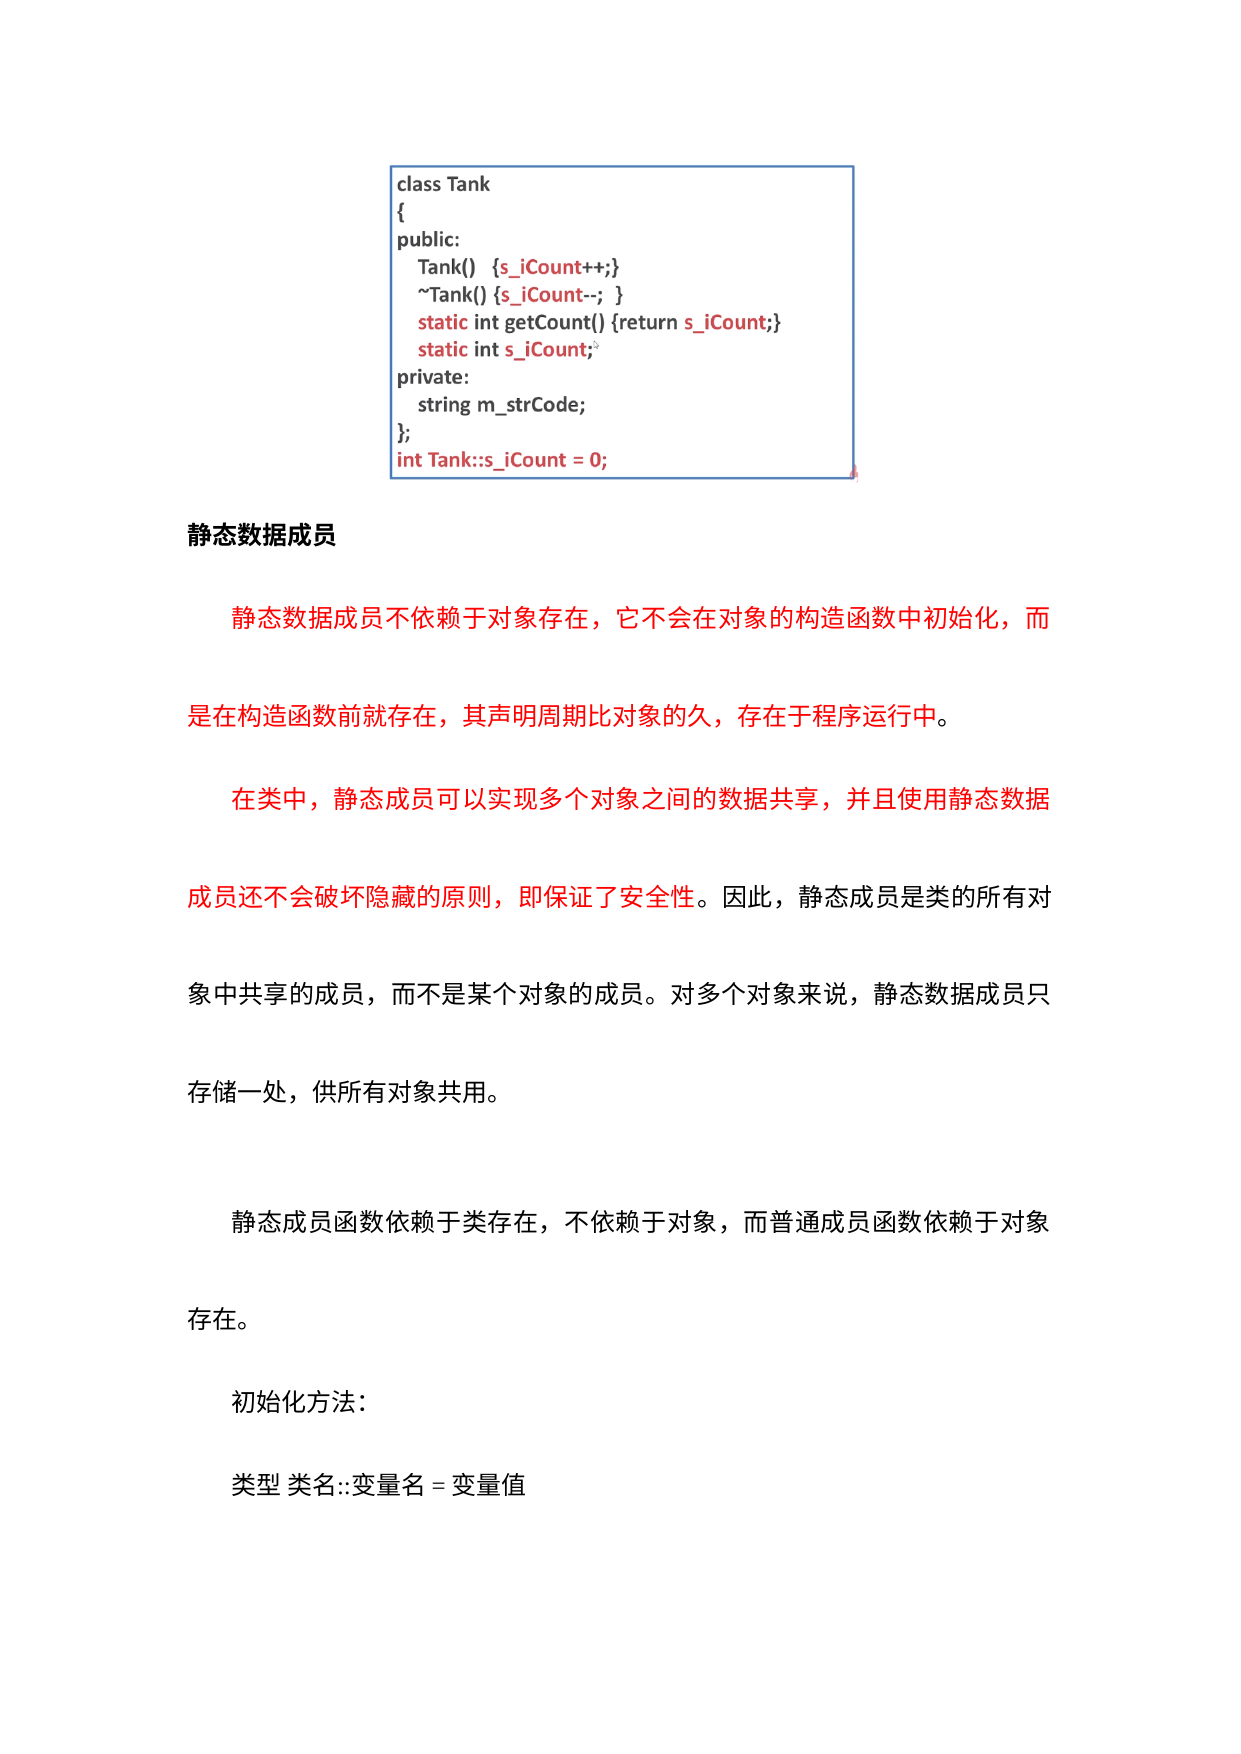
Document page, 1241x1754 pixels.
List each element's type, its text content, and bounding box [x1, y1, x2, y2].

text 类型 类名::变量名 = 变量值 [187, 1451, 1053, 1516]
text 静态成员函数依赖于类存在，不依赖于对象，而普通成员函数依赖于对象存在。 [187, 1188, 1053, 1350]
text 静态数据成员不依赖于对象存在，它不会在对象的构造函数中初始化，而是在构造函数前就存在，其声明周期比对象的久，存在于程序运行中。 [187, 584, 1053, 747]
picture [382, 162, 859, 484]
subtitle 静态数据成员 [187, 501, 1053, 566]
text 在类中，静态成员可以实现多个对象之间的数据共享，并且使用静态数据成员还不会破坏隐藏的原则，即保证了安全性。因此，静态成员是类的所有对象中共享的成员，而不是某个对象的成员。对多个对象来说，静态数据成员只存储一处，供所有对象共用。 [187, 765, 1053, 1123]
text 初始化方法： [187, 1368, 1053, 1433]
